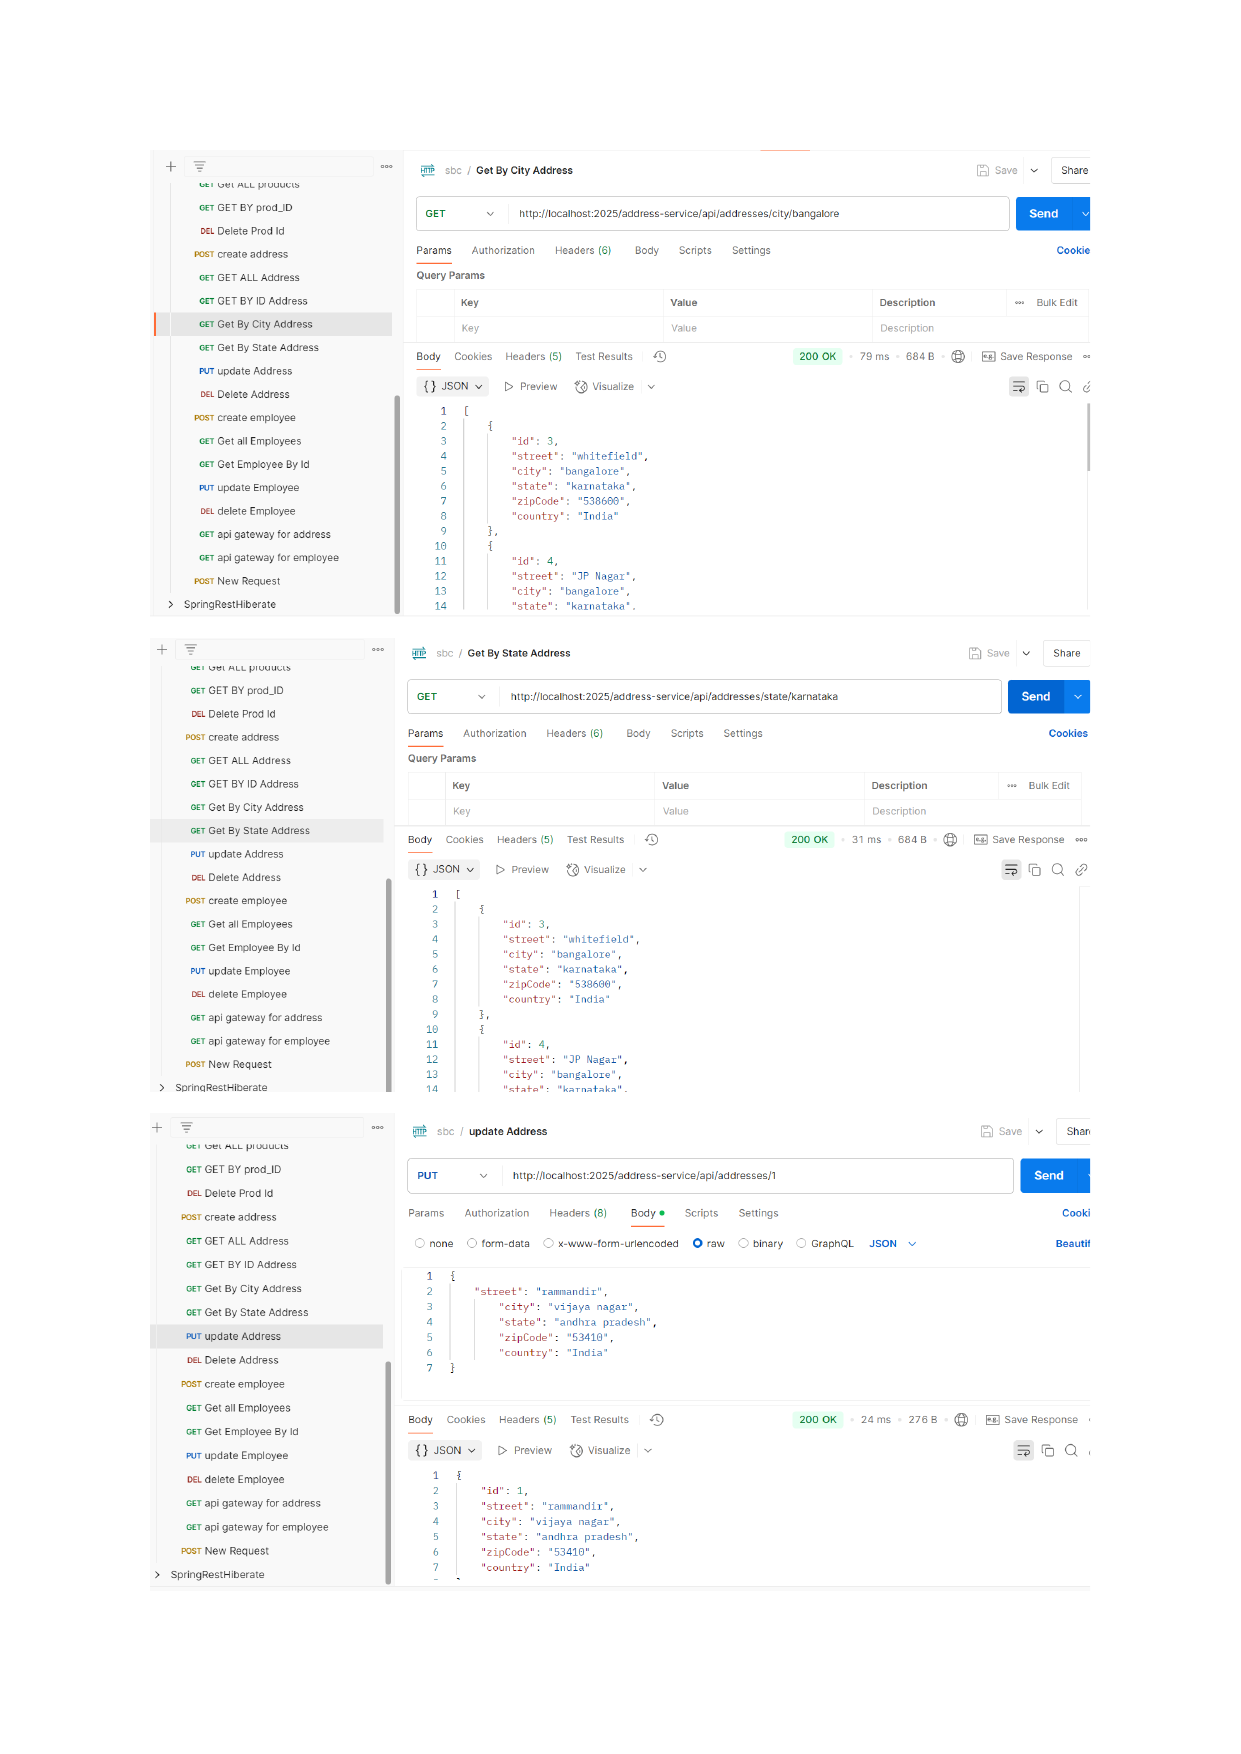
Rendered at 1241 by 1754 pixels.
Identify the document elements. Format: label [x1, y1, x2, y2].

picture [150, 1113, 1091, 1591]
picture [150, 150, 1091, 617]
picture [150, 638, 1091, 1092]
